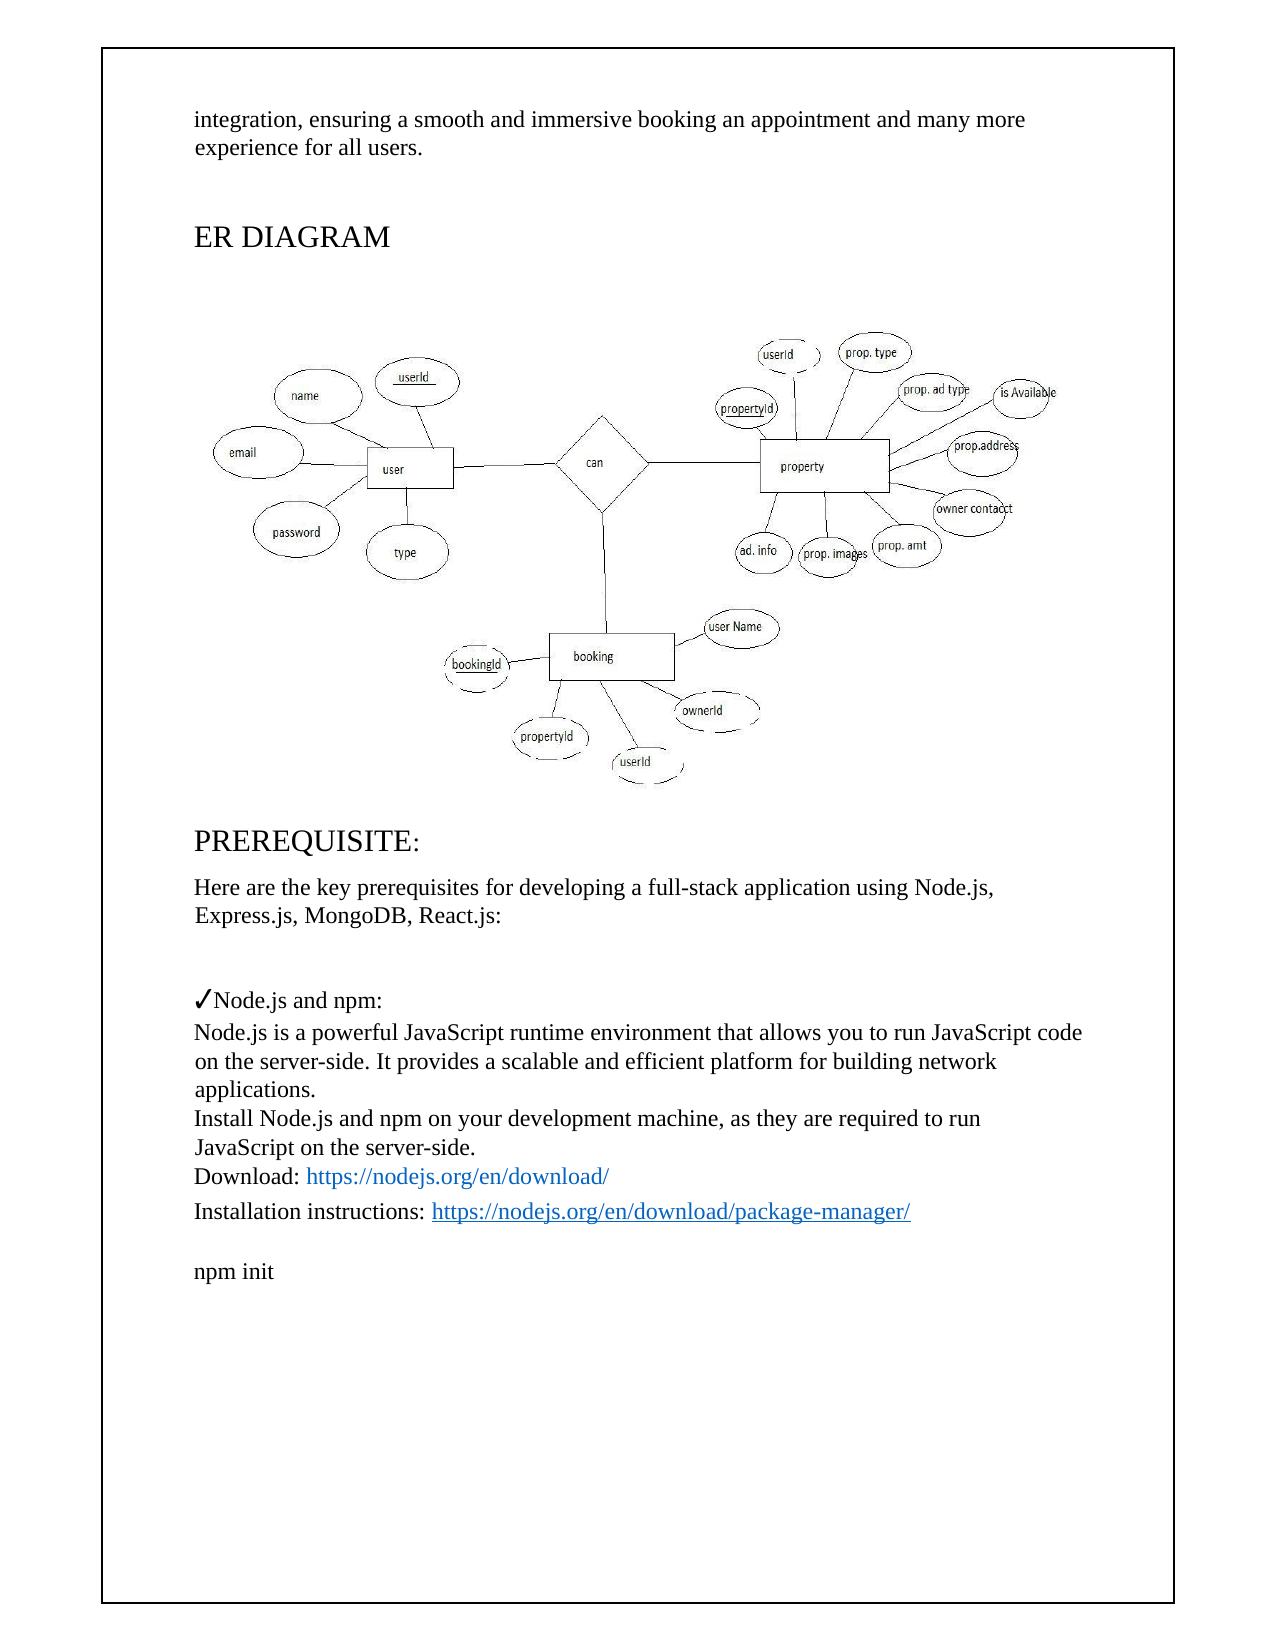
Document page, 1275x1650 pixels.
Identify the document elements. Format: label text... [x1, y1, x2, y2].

text ✔Node.js and npm: [193, 977, 1087, 1015]
text integration, ensuring a smooth and immersive booking an appointment and many more experience for all users. [193, 105, 1087, 161]
text Here are the key prerequisites for developing a full-stack application using Node.js, Express.js, MongoDB, React.js: [193, 872, 1087, 928]
text Node.js is a powerful JavaScript runtime environment that allows you to run JavaScript code on the server-side. It provides a scalable and efficient platform for building network applications. [193, 1018, 1087, 1103]
picture [195, 317, 1081, 802]
text ER DIAGRAM [193, 218, 1087, 254]
text npm init [193, 1257, 513, 1284]
text Installation instructions: https://nodejs.org/en/download/package-manager/ [193, 1197, 1087, 1224]
text Download: https://nodejs.org/en/download/ [193, 1162, 1087, 1189]
text Install Node.js and npm on your development machine, as they are required to run JavaScript on the server-side. [193, 1104, 1087, 1160]
text PREREQUISITE: [193, 822, 1087, 858]
